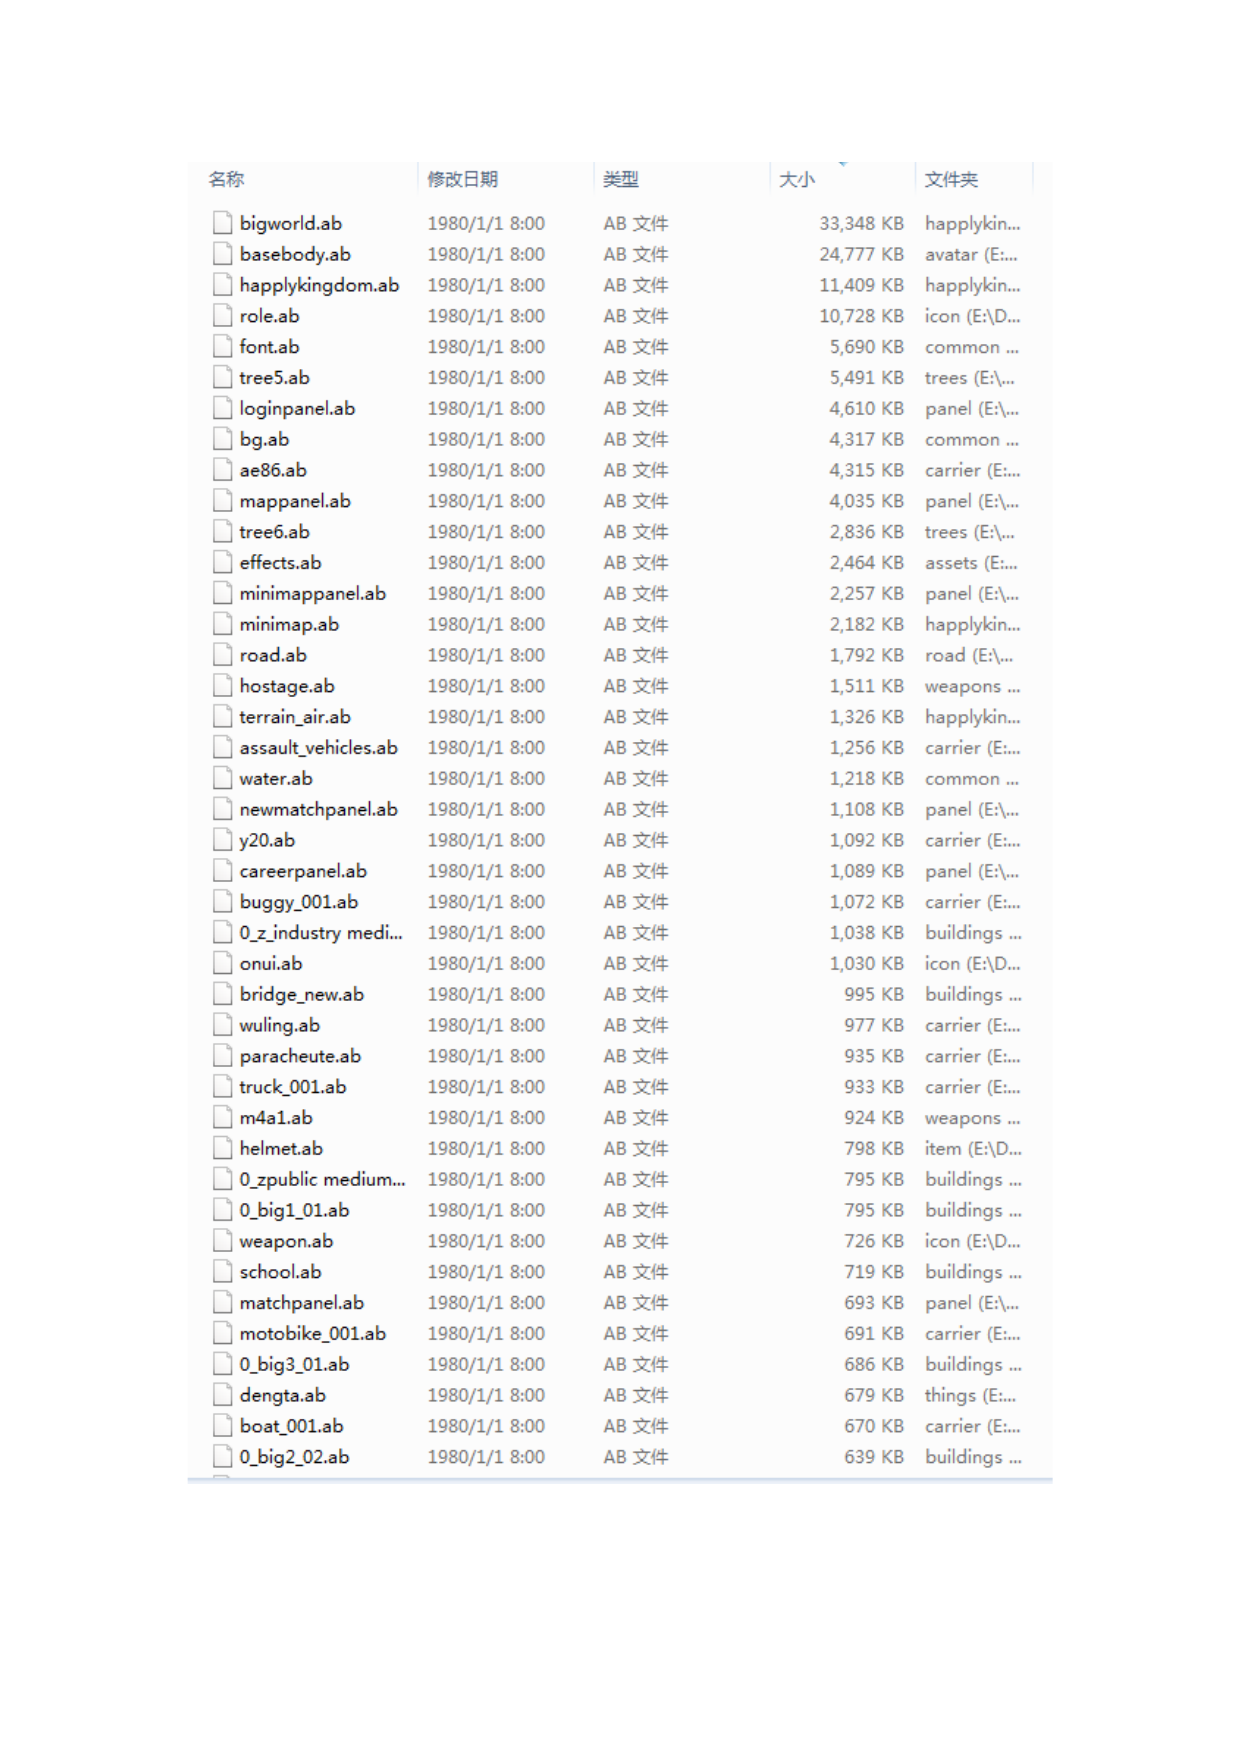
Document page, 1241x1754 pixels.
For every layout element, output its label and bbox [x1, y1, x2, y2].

picture [187, 162, 1053, 1484]
